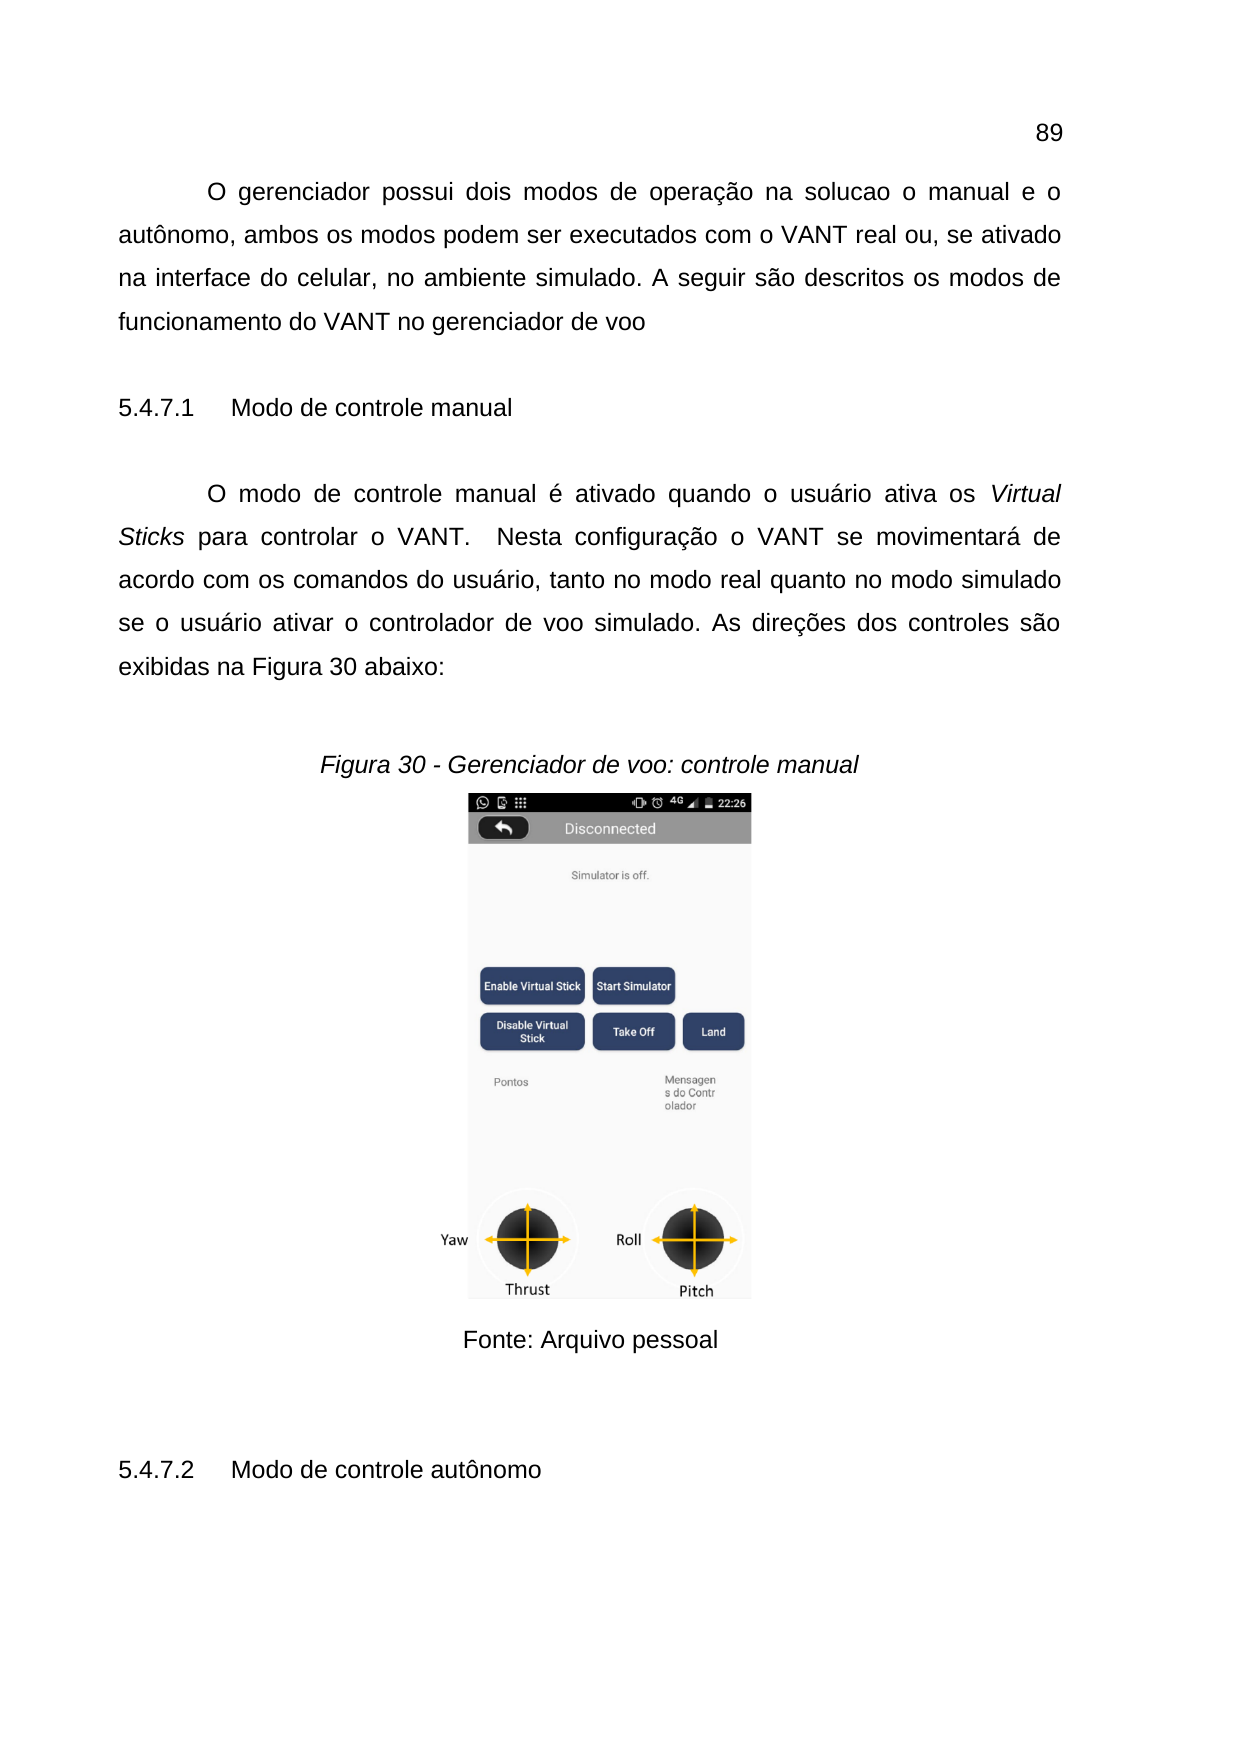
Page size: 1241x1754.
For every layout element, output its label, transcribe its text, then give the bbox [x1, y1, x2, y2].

text Fonte: Arquivo pessoal [118, 1325, 1063, 1354]
subtitle Modo de controle autônomo [118, 1455, 1063, 1483]
subtitle Modo de controle manual [118, 393, 1063, 422]
picture [430, 793, 752, 1311]
text O gerenciador possui dois modos de operação na solucao o manual e o autônomo, ambos os modos podem ser executados com o VANT real ou, se ativado na interface do celular, no ambiente simulado. A seguir são descritos os modos de funcionamento do VANT no gerenciador de voo [118, 177, 1063, 335]
